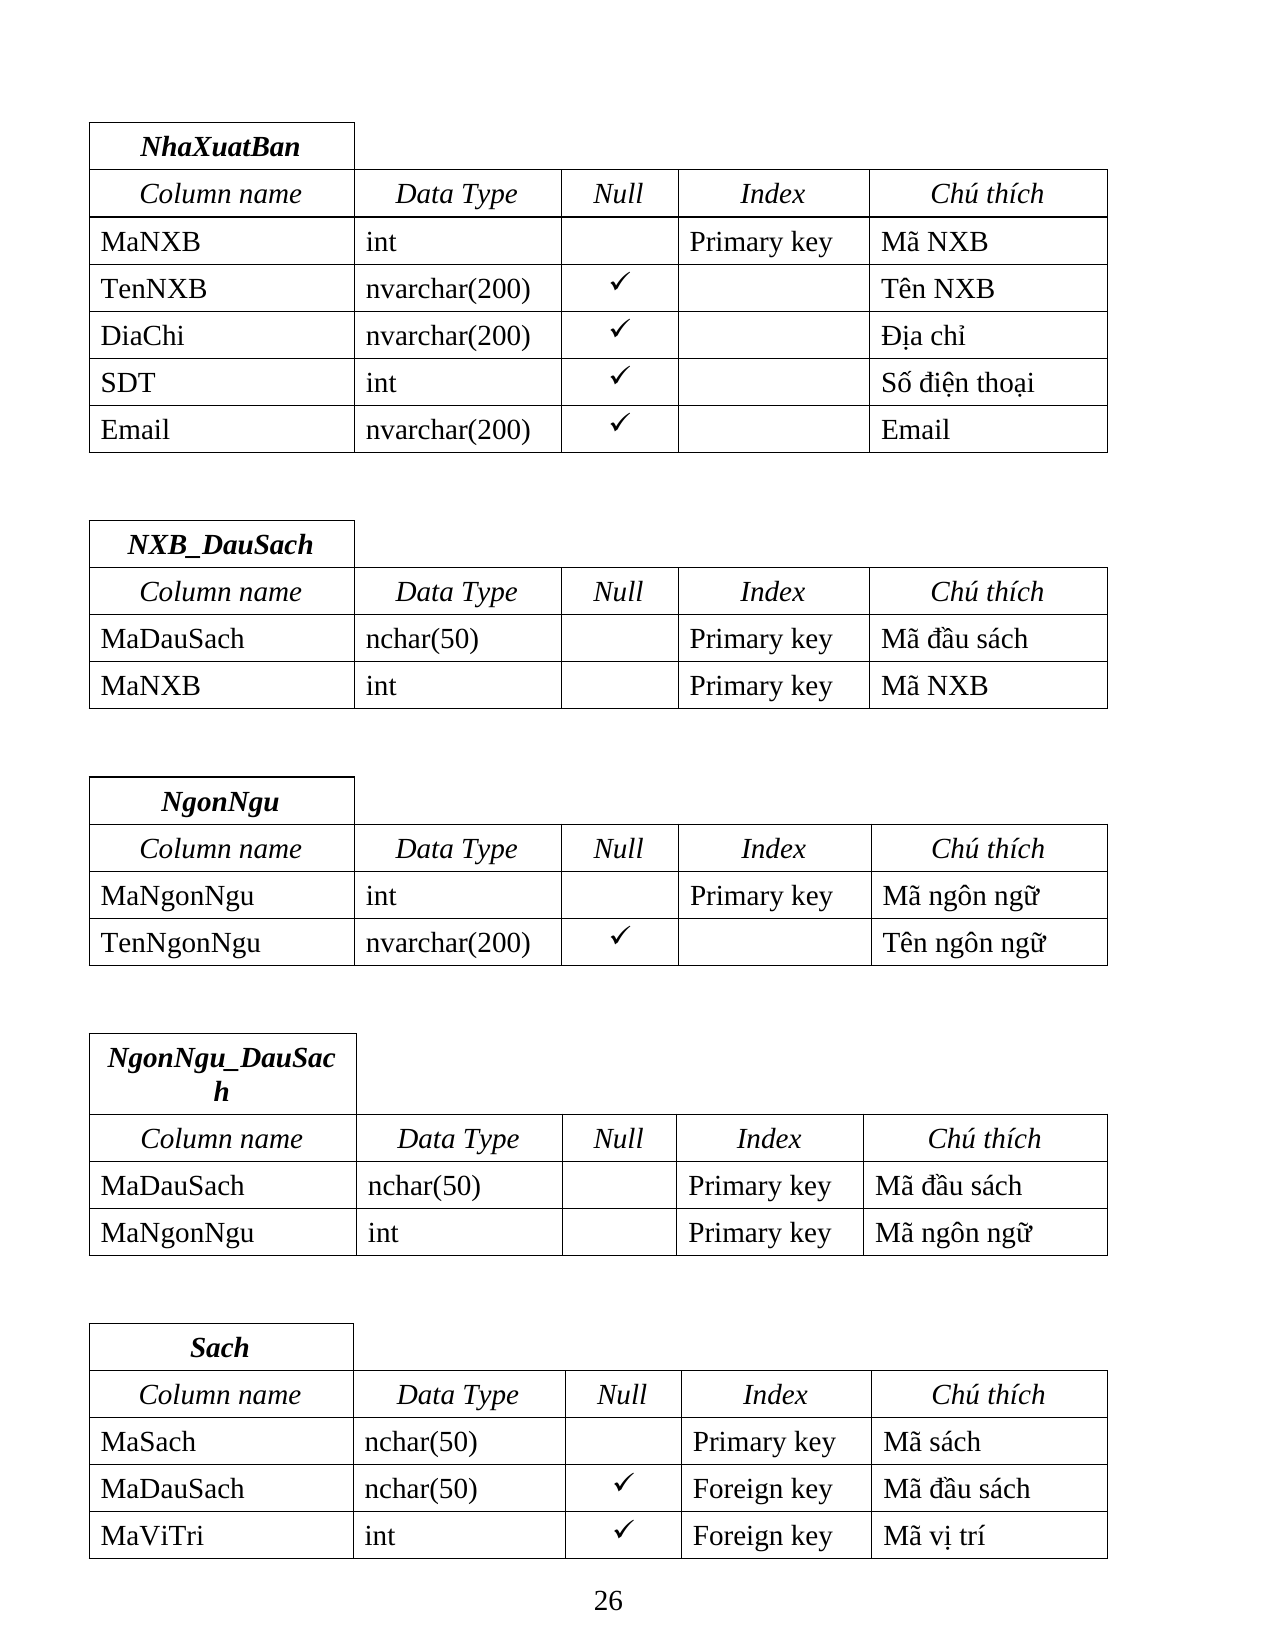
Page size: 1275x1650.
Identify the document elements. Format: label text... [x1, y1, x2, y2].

table_cell TenNXB [90, 265, 354, 311]
table_cell Data Type [354, 1371, 565, 1417]
table_cell Mã NXB [870, 662, 1107, 708]
table_cell [679, 312, 869, 358]
table_cell Email [90, 406, 354, 452]
table_cell [563, 1209, 676, 1255]
table_cell [679, 406, 869, 452]
table_cell [566, 1418, 681, 1464]
table_cell Mã vị trí [872, 1512, 1107, 1558]
table_cell int [355, 662, 561, 708]
table_cell MaSach [90, 1418, 353, 1464]
table_cell nvarchar(200) [355, 919, 561, 965]
table_cell Data Type [355, 170, 561, 216]
table_cell Mã ngôn ngữ [872, 872, 1107, 918]
table_cell Index [679, 170, 869, 216]
table_cell SDT [90, 359, 354, 405]
table_cell Null [562, 170, 678, 216]
table_cell [566, 1465, 681, 1511]
table_cell Mã NXB [870, 218, 1107, 263]
table_cell Column name [90, 568, 354, 614]
table_cell [562, 872, 678, 918]
table_header Sach [90, 1324, 353, 1370]
table_cell Primary key [677, 1162, 863, 1208]
table_cell Primary key [679, 615, 869, 661]
table_cell [562, 615, 678, 661]
table_cell int [355, 218, 561, 263]
table_cell Null [562, 568, 678, 614]
table_cell TenNgonNgu [90, 919, 354, 965]
table_cell [679, 919, 871, 965]
table_cell Chú thích [870, 170, 1107, 216]
table_cell Null [563, 1115, 676, 1161]
table_cell Mã đầu sách [872, 1465, 1107, 1511]
table_cell Chú thích [870, 568, 1107, 614]
table_cell nvarchar(200) [355, 406, 561, 452]
table_cell [562, 359, 678, 405]
table_cell Primary key [679, 872, 871, 918]
table_cell nchar(50) [355, 615, 561, 661]
table_cell Mã sách [872, 1418, 1107, 1464]
table_cell Data Type [355, 825, 561, 871]
table_header NXB_DauSach [90, 521, 354, 567]
table_cell MaNXB [90, 218, 354, 263]
table_cell MaDauSach [90, 1162, 356, 1208]
table_cell int [355, 872, 561, 918]
table_cell Foreign key [682, 1512, 871, 1558]
table_cell Chú thích [872, 1371, 1107, 1417]
table_cell Null [562, 825, 678, 871]
table_cell Index [682, 1371, 871, 1417]
table_cell Column name [90, 1115, 356, 1161]
table_cell Column name [90, 825, 354, 871]
table_cell MaDauSach [90, 1465, 353, 1511]
table_cell [562, 312, 678, 358]
table_cell Primary key [679, 218, 869, 263]
table_cell [562, 662, 678, 708]
table_cell [679, 359, 869, 405]
table_cell nvarchar(200) [355, 265, 561, 311]
table_cell MaNgonNgu [90, 872, 354, 918]
table_cell Column name [90, 170, 354, 216]
table_header NhaXuatBan [90, 123, 354, 169]
table_cell MaDauSach [90, 615, 354, 661]
table_cell Chú thích [864, 1115, 1107, 1161]
table_cell [562, 919, 678, 965]
table_cell int [357, 1209, 562, 1255]
table_cell Tên ngôn ngữ [872, 919, 1107, 965]
table_cell Null [566, 1371, 681, 1417]
table_cell Index [679, 568, 869, 614]
table_cell Địa chỉ [870, 312, 1107, 358]
table_cell Số điện thoại [870, 359, 1107, 405]
table_cell MaNgonNgu [90, 1209, 356, 1255]
table_cell nchar(50) [354, 1418, 565, 1464]
table_header NgonNgu [90, 778, 354, 823]
table_cell [562, 265, 678, 311]
table_header NgonNgu_DauSach [90, 1034, 356, 1113]
table_cell [562, 218, 678, 263]
table_cell Index [677, 1115, 863, 1161]
table_cell DiaChi [90, 312, 354, 358]
table_cell [566, 1512, 681, 1558]
table_cell MaViTri [90, 1512, 353, 1558]
table_cell Email [870, 406, 1107, 452]
table_cell Primary key [679, 662, 869, 708]
table_cell Column name [90, 1371, 353, 1417]
table_cell Tên NXB [870, 265, 1107, 311]
table_cell Data Type [357, 1115, 562, 1161]
table_cell Index [679, 825, 871, 871]
table_cell nchar(50) [354, 1465, 565, 1511]
table_cell Mã đầu sách [870, 615, 1107, 661]
table_cell int [355, 359, 561, 405]
table_cell nchar(50) [357, 1162, 562, 1208]
table_cell Mã ngôn ngữ [864, 1209, 1107, 1255]
table_cell Chú thích [872, 825, 1107, 871]
table_cell Mã đầu sách [864, 1162, 1107, 1208]
table_cell [562, 406, 678, 452]
table_cell [679, 265, 869, 311]
table_cell Foreign key [682, 1465, 871, 1511]
table_cell [563, 1162, 676, 1208]
table_cell Primary key [682, 1418, 871, 1464]
table_cell Data Type [355, 568, 561, 614]
table_cell Primary key [677, 1209, 863, 1255]
table_cell int [354, 1512, 565, 1558]
table_cell nvarchar(200) [355, 312, 561, 358]
table_cell MaNXB [90, 662, 354, 708]
